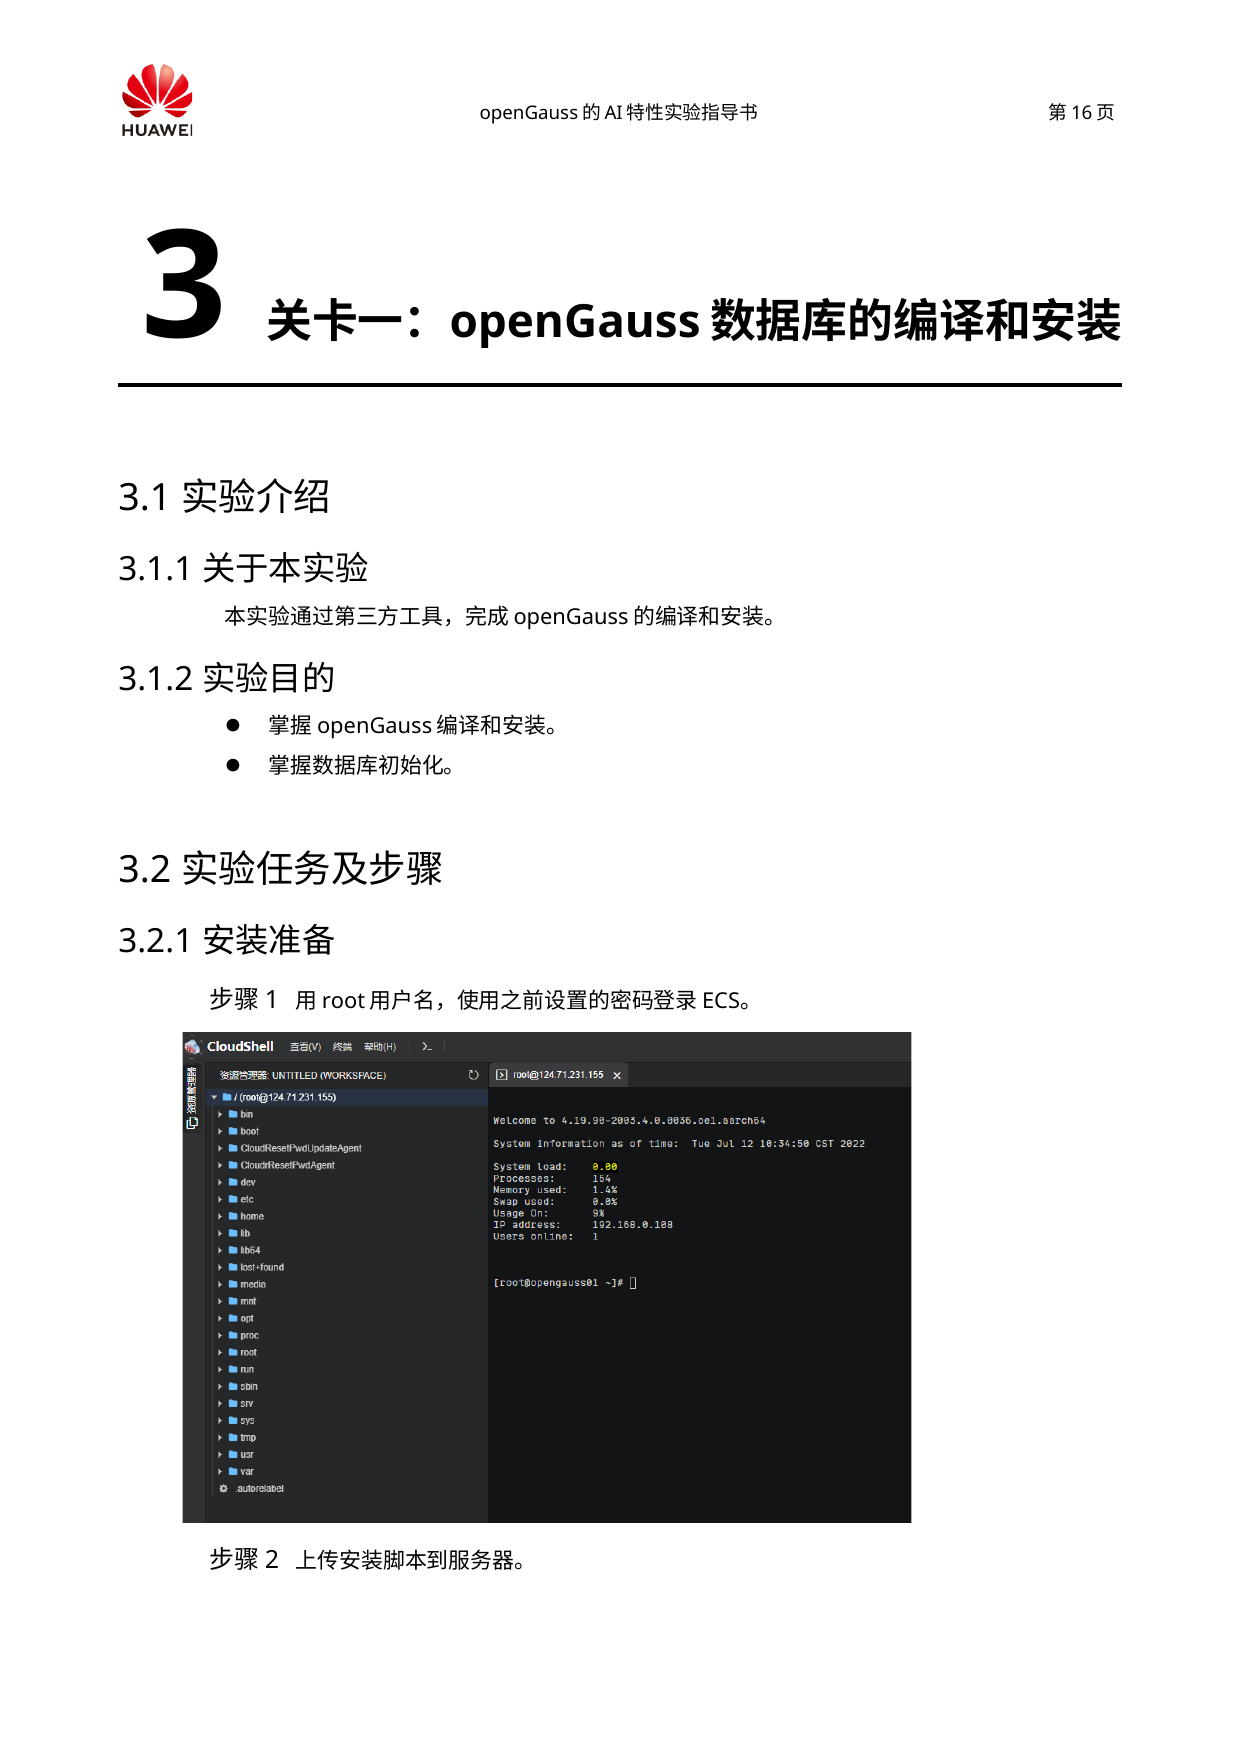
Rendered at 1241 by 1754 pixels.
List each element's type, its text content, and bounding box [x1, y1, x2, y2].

picture [122, 64, 193, 136]
subtitle 安装准备 [118, 914, 1122, 963]
text 掌握数据库初始化。 [224, 748, 1122, 780]
subtitle 实验介绍 [118, 470, 1122, 521]
text 掌握openGauss编译和安装。 [224, 708, 1122, 740]
subtitle 关卡一：openGauss数据库的编译和安装 [118, 177, 1122, 383]
text 上传安装脚本到服务器。 [279, 1540, 1122, 1576]
subtitle 关于本实验 [118, 542, 1122, 590]
subtitle 实验目的 [118, 651, 1122, 700]
text 本实验通过第三方工具，完成openGauss的编译和安装。 [224, 599, 1122, 630]
picture [182, 1032, 912, 1523]
text 用root用户名，使用之前设置的密码登录ECS。 [279, 979, 1122, 1016]
subtitle 实验任务及步骤 [118, 842, 1122, 893]
